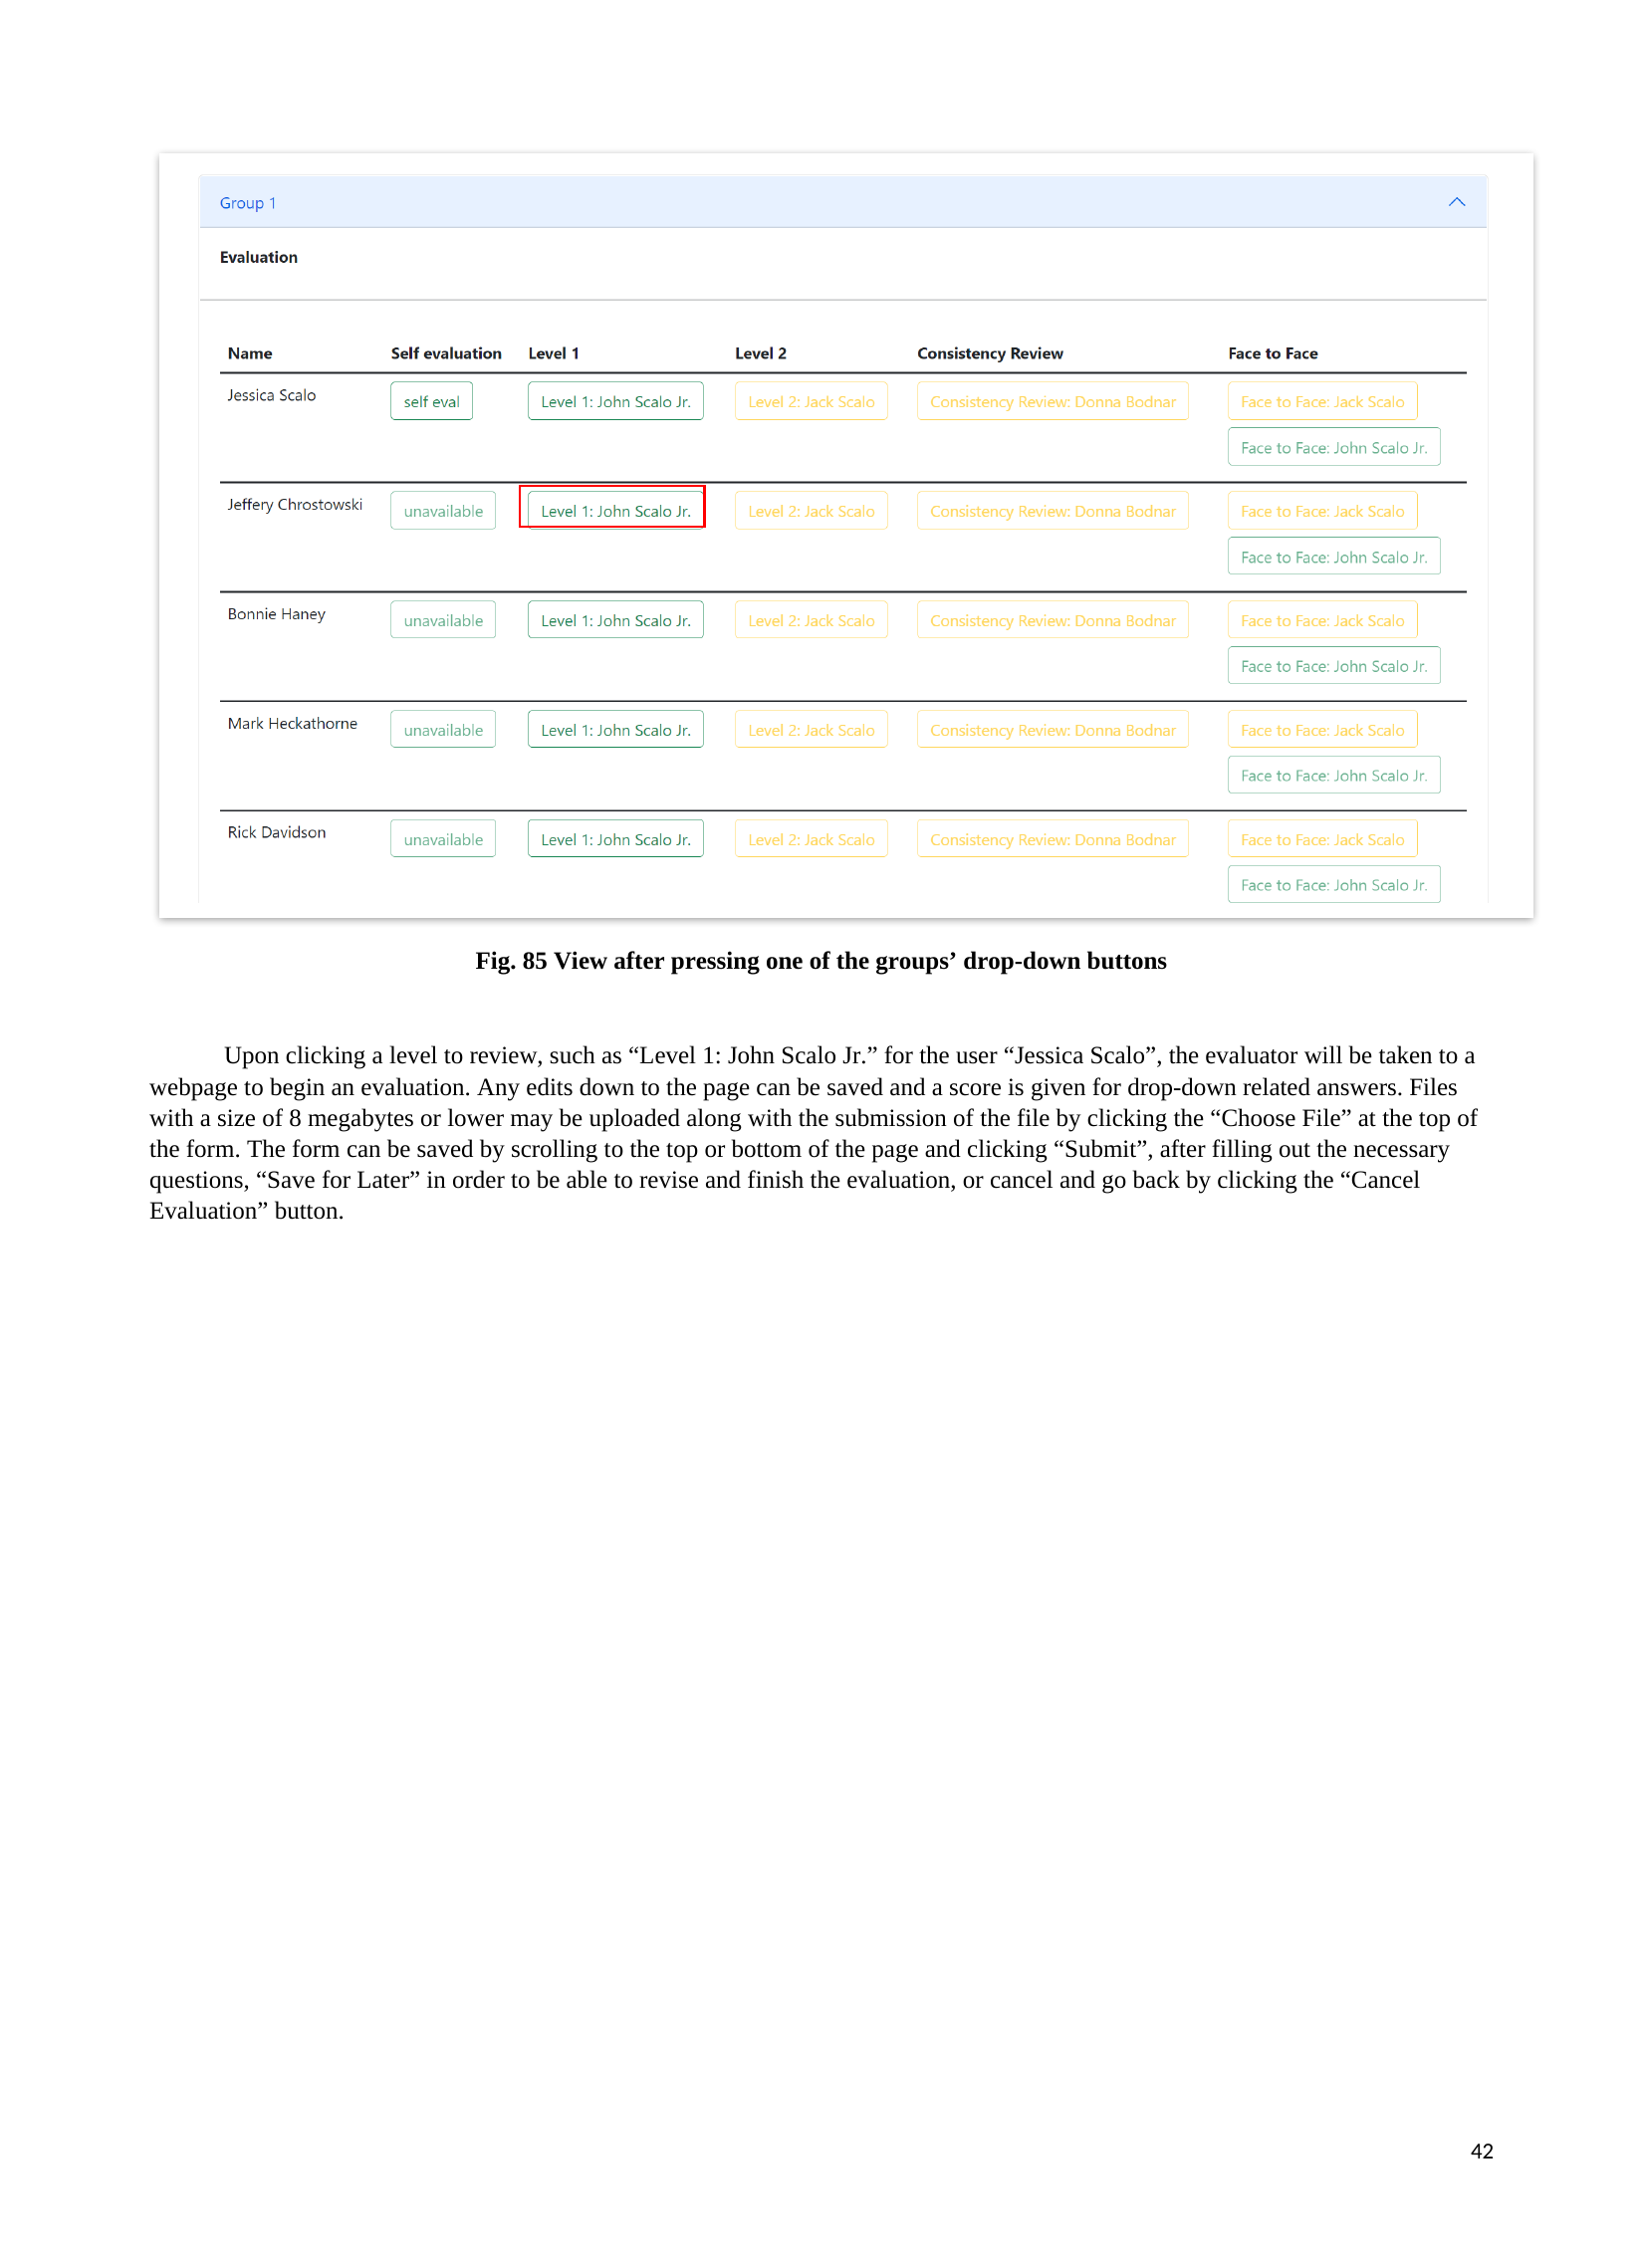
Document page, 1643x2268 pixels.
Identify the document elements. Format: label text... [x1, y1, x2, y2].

text Fig. 85 View after pressing one of the groups’ drop-down buttons [149, 946, 1494, 975]
picture [174, 168, 1519, 903]
text Upon clicking a level to review, such as “Level 1: John Scalo Jr.” for the user “Jessica Scalo”, the evaluator will be taken to a webpage to begin an evaluation. Any edits down to the page can be saved and a score is given for drop-down related answers. Files with a size of 8 megabytes or lower may be uploaded along with the submission of the file by clicking the “Choose File” at the top of the form. The form can be saved by scrolling to the top or bottom of the page and clicking “Submit”, after filling out the necessary questions, “Save for Later” in order to be able to revise and finish the evaluation, or cancel and go back by clicking the “Cancel Evaluation” button. [149, 1041, 1494, 1224]
